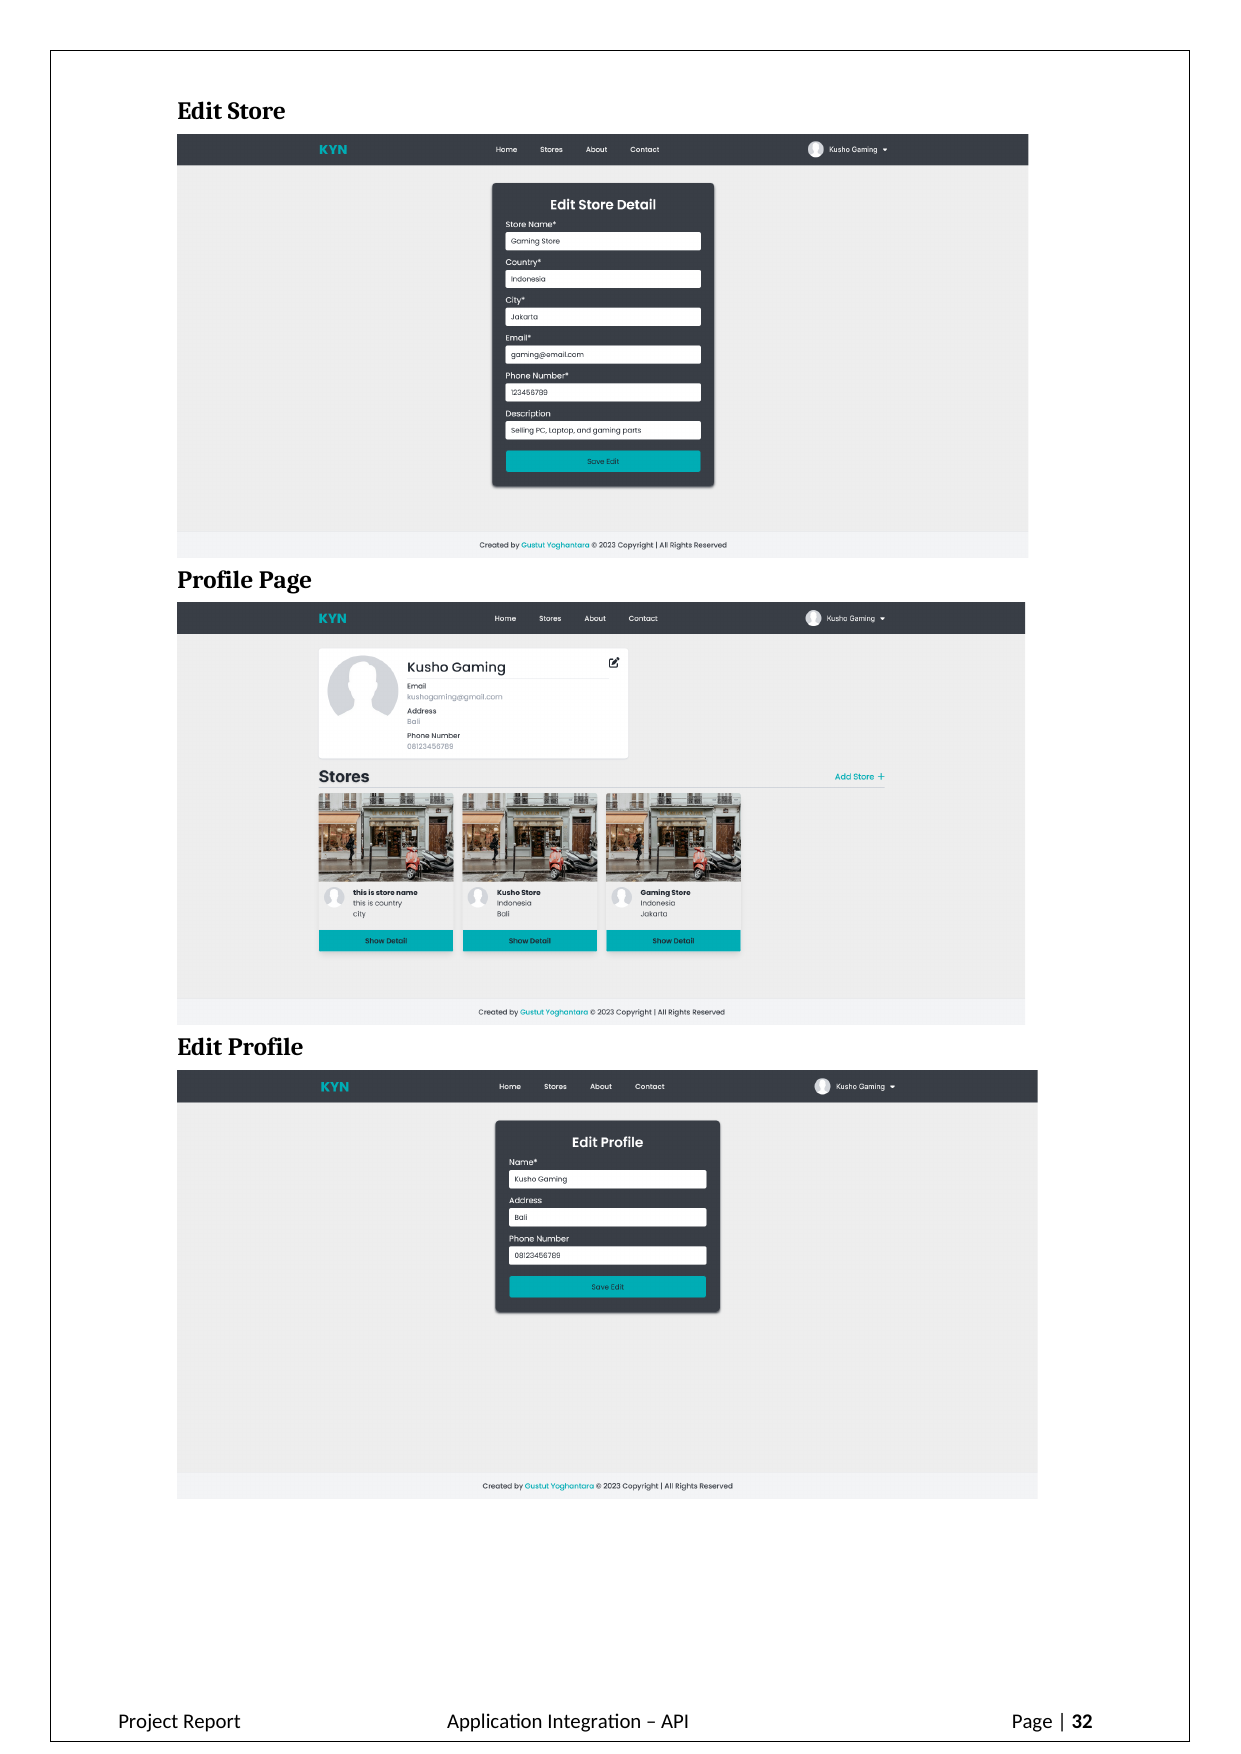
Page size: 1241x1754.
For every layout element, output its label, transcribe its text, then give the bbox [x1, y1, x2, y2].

text Edit Profile [177, 1033, 1122, 1062]
text Edit Store [177, 97, 1122, 126]
picture [177, 134, 1029, 558]
picture [177, 1070, 1038, 1499]
picture [177, 602, 1026, 1025]
text Profile Page [177, 566, 1122, 594]
